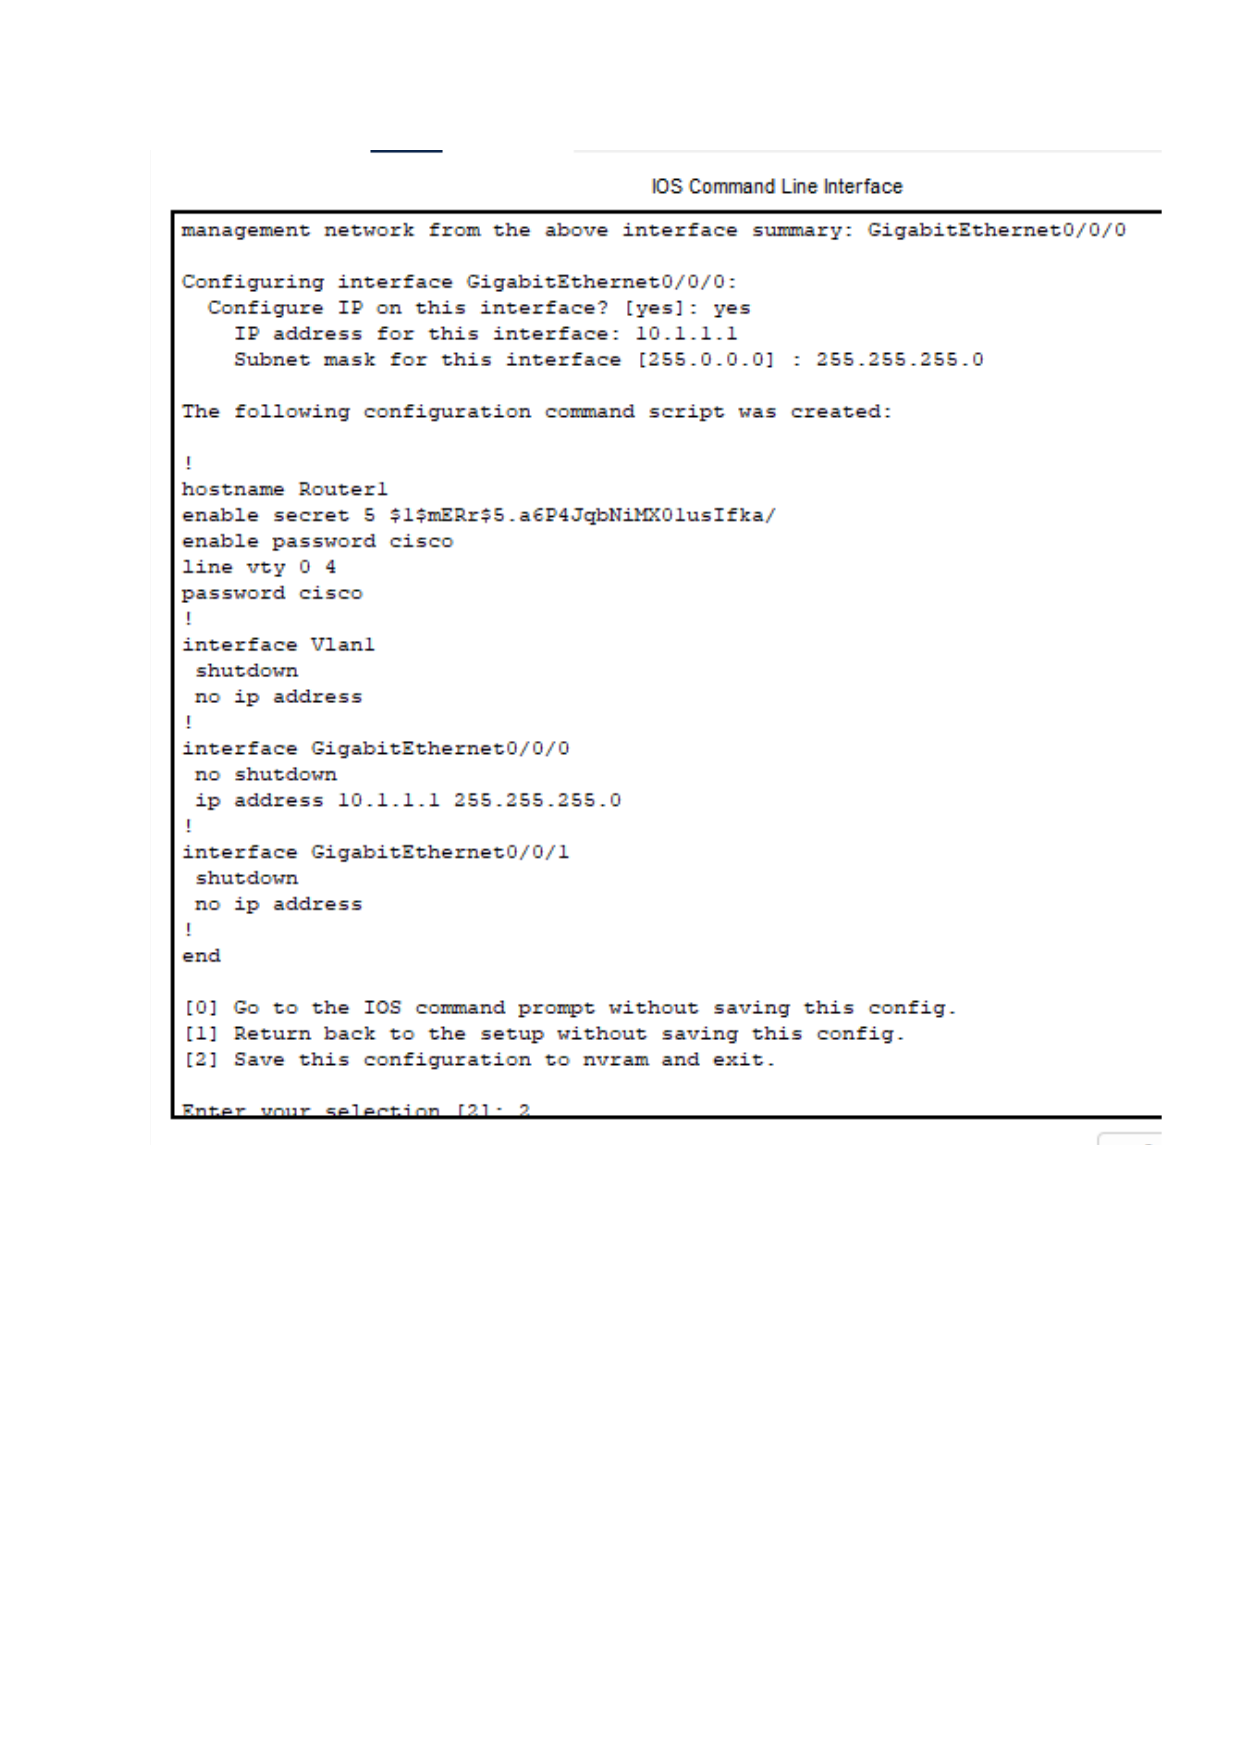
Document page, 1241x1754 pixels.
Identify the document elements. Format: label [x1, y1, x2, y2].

picture [150, 150, 1162, 1145]
